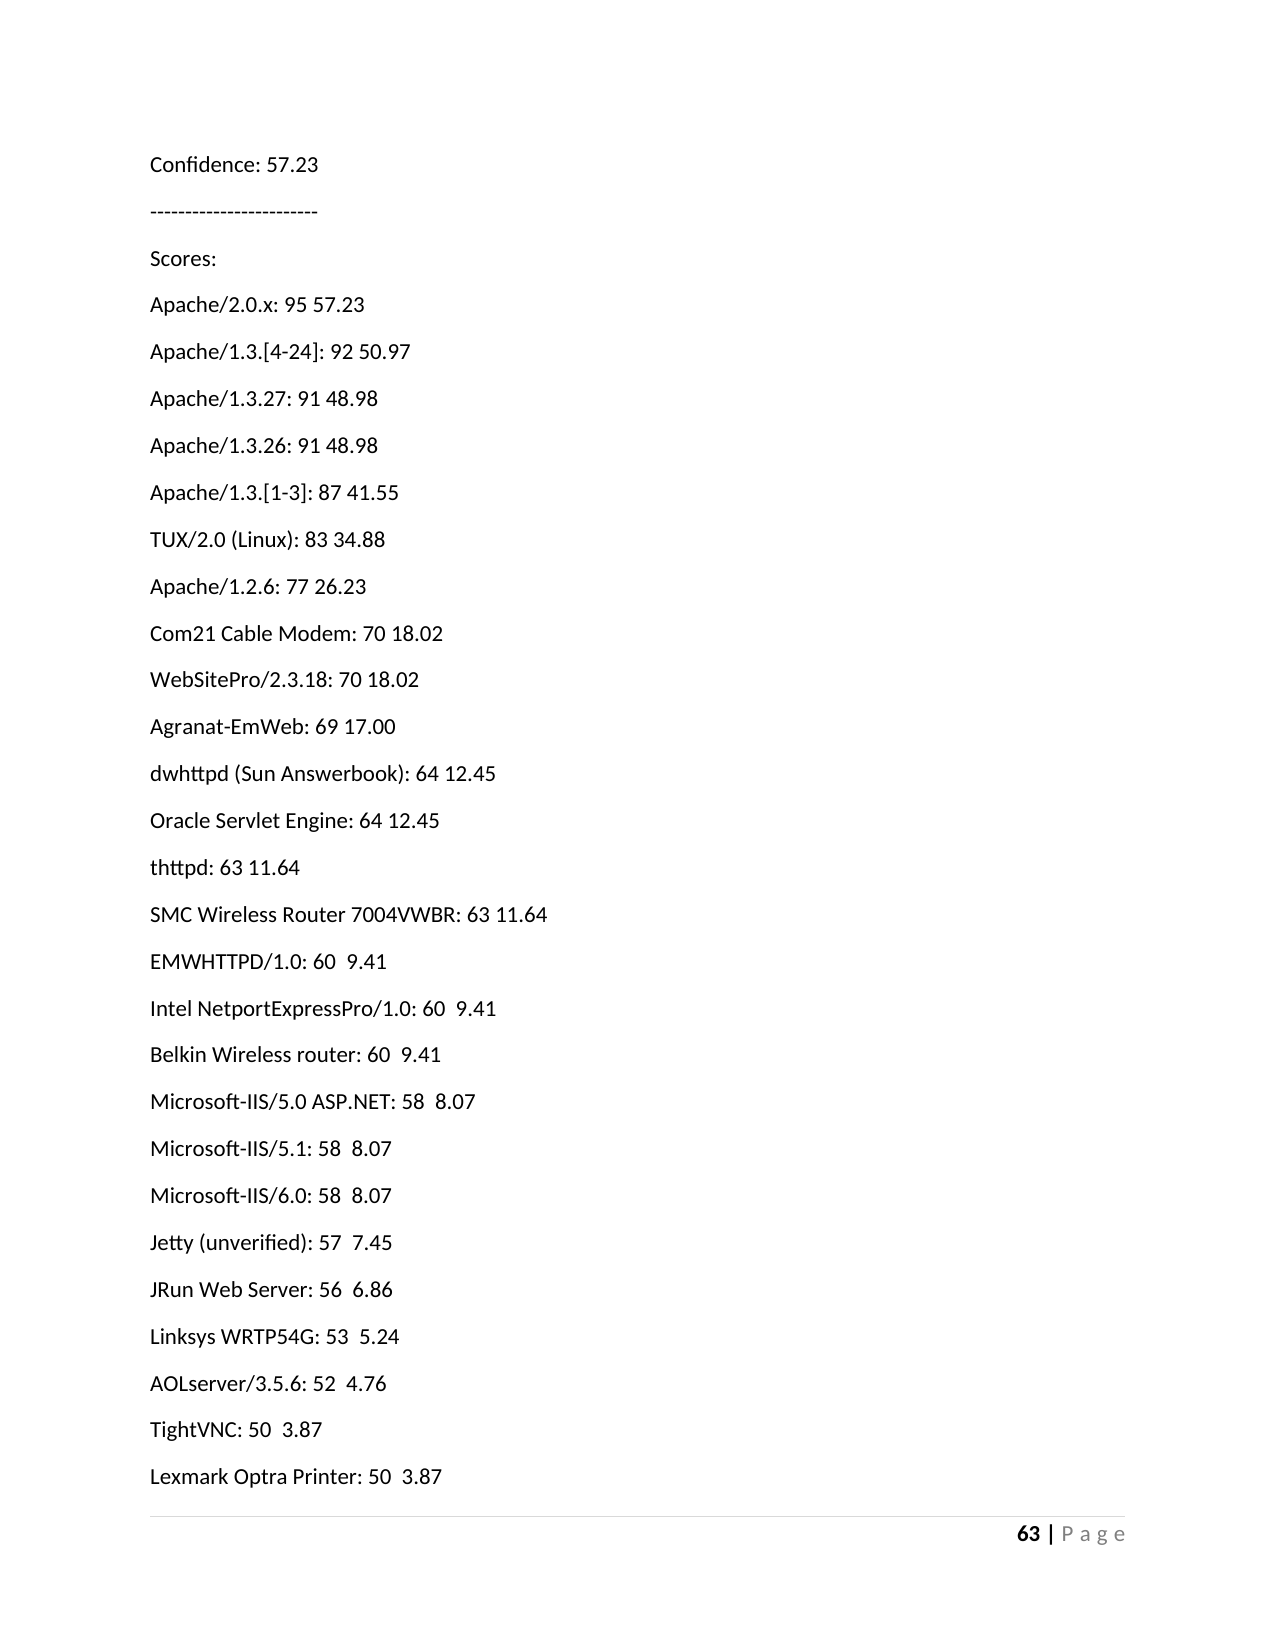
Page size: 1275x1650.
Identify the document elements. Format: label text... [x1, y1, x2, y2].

text Apache/1.3.[1-3]: 87 41.55 [150, 478, 1125, 506]
text TightVNC: 50 3.87 [150, 1416, 1125, 1444]
text thttpd: 63 11.64 [150, 853, 1125, 881]
text Agranat-EmWeb: 69 17.00 [150, 712, 1125, 741]
text SMC Wireless Router 7004VWBR: 63 11.64 [150, 900, 1125, 928]
text Scores: [150, 244, 1125, 272]
text Intel NetportExpressPro/1.0: 60 9.41 [150, 994, 1125, 1022]
text ------------------------ [150, 197, 1125, 225]
text Apache/2.0.x: 95 57.23 [150, 291, 1125, 319]
text Microsoft-IIS/5.1: 58 8.07 [150, 1134, 1125, 1162]
text Belkin Wireless router: 60 9.41 [150, 1041, 1125, 1069]
text JRun Web Server: 56 6.86 [150, 1275, 1125, 1303]
text Oracle Servlet Engine: 64 12.45 [150, 806, 1125, 834]
text Lexmark Optra Printer: 50 3.87 [150, 1462, 1125, 1491]
text Linksys WRTP54G: 53 5.24 [150, 1322, 1125, 1350]
text Com21 Cable Modem: 70 18.02 [150, 619, 1125, 647]
text Apache/1.3.26: 91 48.98 [150, 431, 1125, 459]
text dwhttpd (Sun Answerbook): 64 12.45 [150, 759, 1125, 787]
text EMWHTTPD/1.0: 60 9.41 [150, 947, 1125, 975]
text AOLserver/3.5.6: 52 4.76 [150, 1369, 1125, 1397]
text Apache/1.3.[4-24]: 92 50.97 [150, 337, 1125, 366]
text WebSitePro/2.3.18: 70 18.02 [150, 666, 1125, 694]
text Microsoft-IIS/6.0: 58 8.07 [150, 1181, 1125, 1209]
text Microsoft-IIS/5.0 ASP.NET: 58 8.07 [150, 1087, 1125, 1116]
text Apache/1.2.6: 77 26.23 [150, 572, 1125, 600]
text Jetty (unverified): 57 7.45 [150, 1228, 1125, 1256]
text TUX/2.0 (Linux): 83 34.88 [150, 525, 1125, 553]
text Confidence: 57.23 [150, 150, 1125, 178]
text Apache/1.3.27: 91 48.98 [150, 384, 1125, 412]
